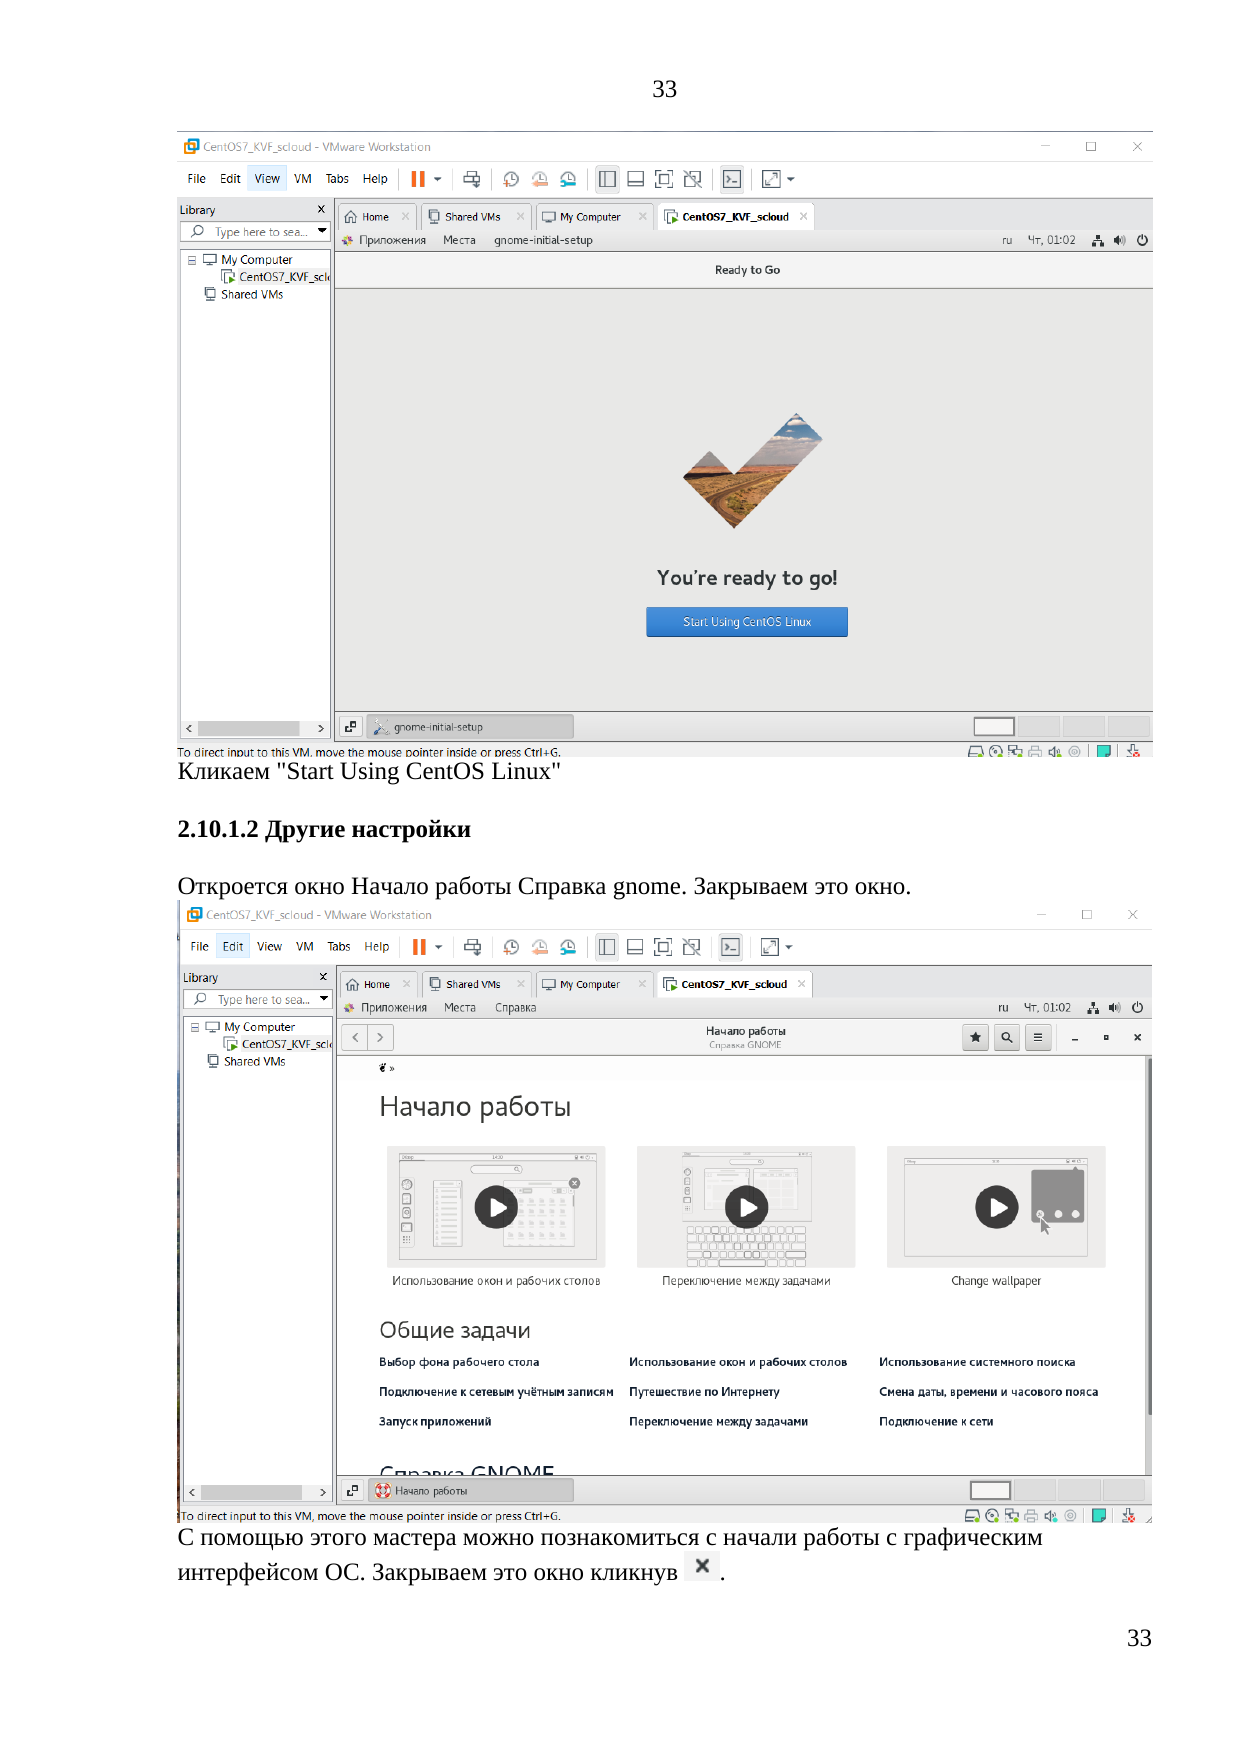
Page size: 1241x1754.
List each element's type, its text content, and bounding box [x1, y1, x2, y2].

text С помощью этого мастера можно познакомиться с начали работы с графическим интерфейсом ОС. Закрываем это окно кликнув . [177, 1523, 1152, 1586]
picture [177, 131, 1153, 757]
picture [177, 900, 1152, 1523]
text 2.10.1.2 Другие настройки [177, 814, 1152, 843]
text Кликаем "Start Using CentOS Linux" [177, 757, 1152, 785]
picture [684, 1551, 720, 1581]
text Откроется окно Начало работы Справка gnome. Закрываем это окно. [177, 871, 1152, 900]
